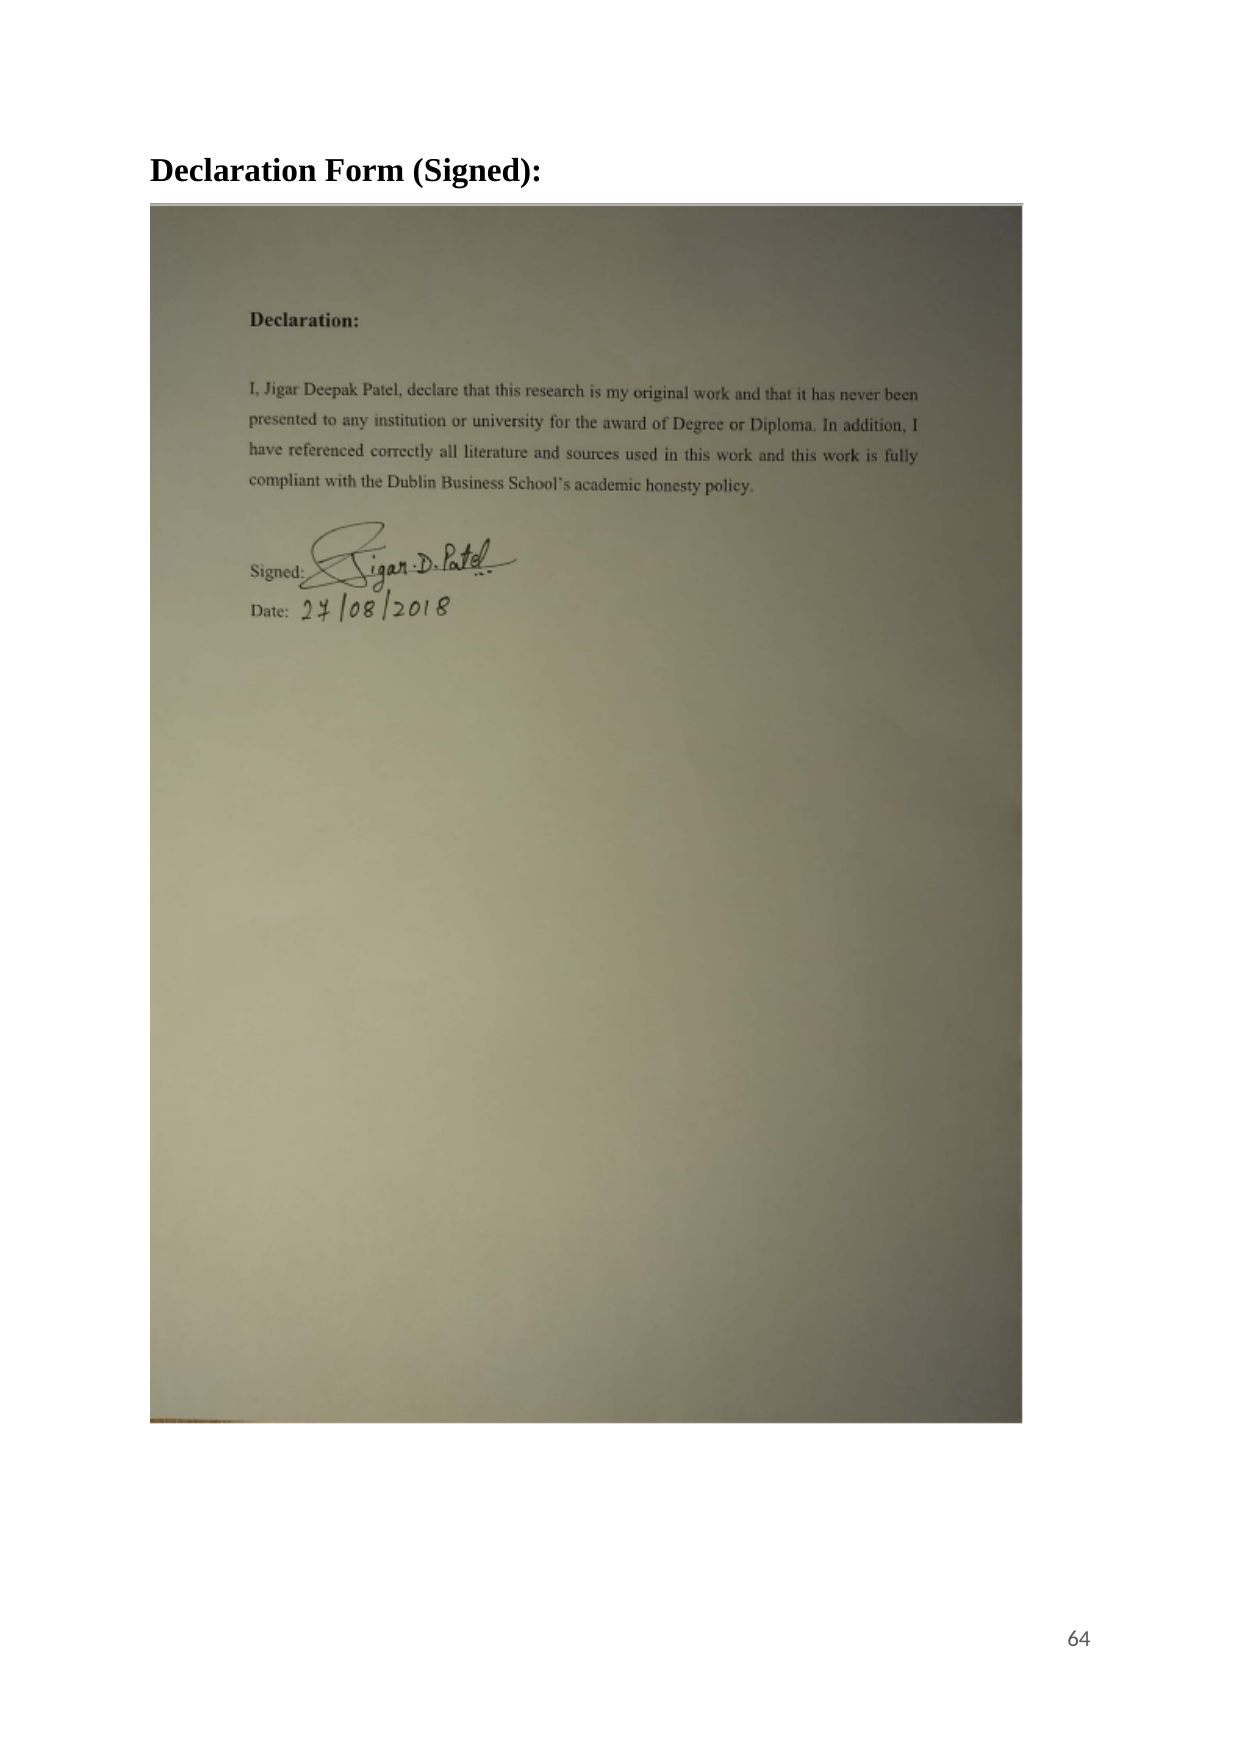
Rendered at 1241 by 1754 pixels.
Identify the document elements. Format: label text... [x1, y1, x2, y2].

picture [150, 203, 1024, 1425]
subtitle Declaration Form (Signed): [150, 150, 1090, 188]
